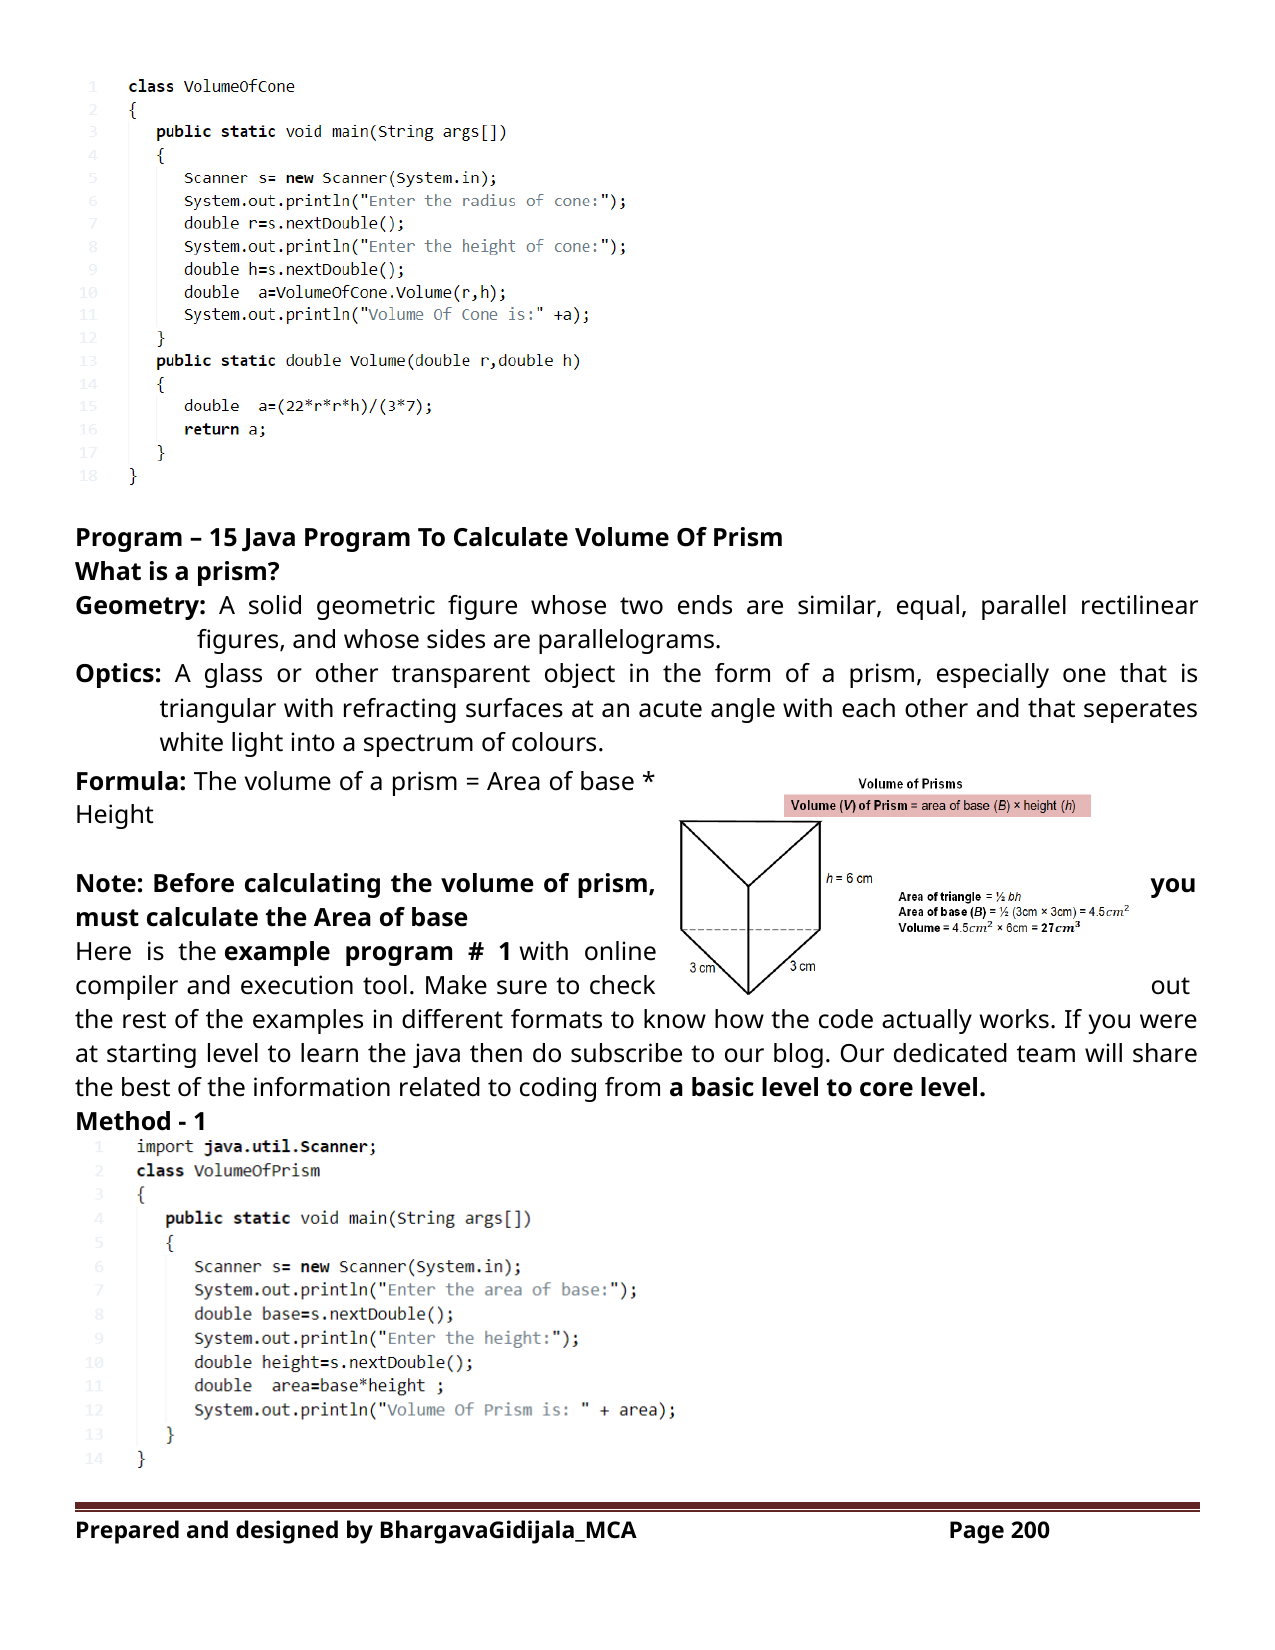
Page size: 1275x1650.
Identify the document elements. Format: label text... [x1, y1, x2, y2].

picture [75, 75, 636, 486]
text Optics: A glass or other transparent object in the form of a prism, especially one that is triangular with refracting surfaces at an acute angle with each other and that seperates white light into a spectrum of colours. [75, 656, 1200, 758]
text Geometry: A solid geometric figure whose two ends are similar, equal, parallel rectilinear figures, and whose sides are parallelograms. [75, 588, 1200, 656]
picture [75, 1103, 676, 1436]
text Output : [75, 1435, 1200, 1469]
picture [745, 835, 1032, 998]
text Formula: The volume of a prism = Area of base * Height [75, 763, 1195, 797]
text Note: Before calculating the volume of prism, you must calculate the Area of base [75, 831, 1200, 899]
text What is a prism? [75, 554, 1200, 588]
text Here is the example program # 1 with online compiler and execution tool. Make sure to check out the rest of the examples in different formats to know how the code actually works. If you were at starting level to learn the java then do subscribe to our blog. Our dedicated team will share the best of the information related to coding from a basic level to core level. [75, 899, 1200, 1070]
text Program – 15 Java Program To Calculate Volume Of Prism [75, 520, 1200, 554]
text Method - 1 [75, 1070, 1200, 1104]
